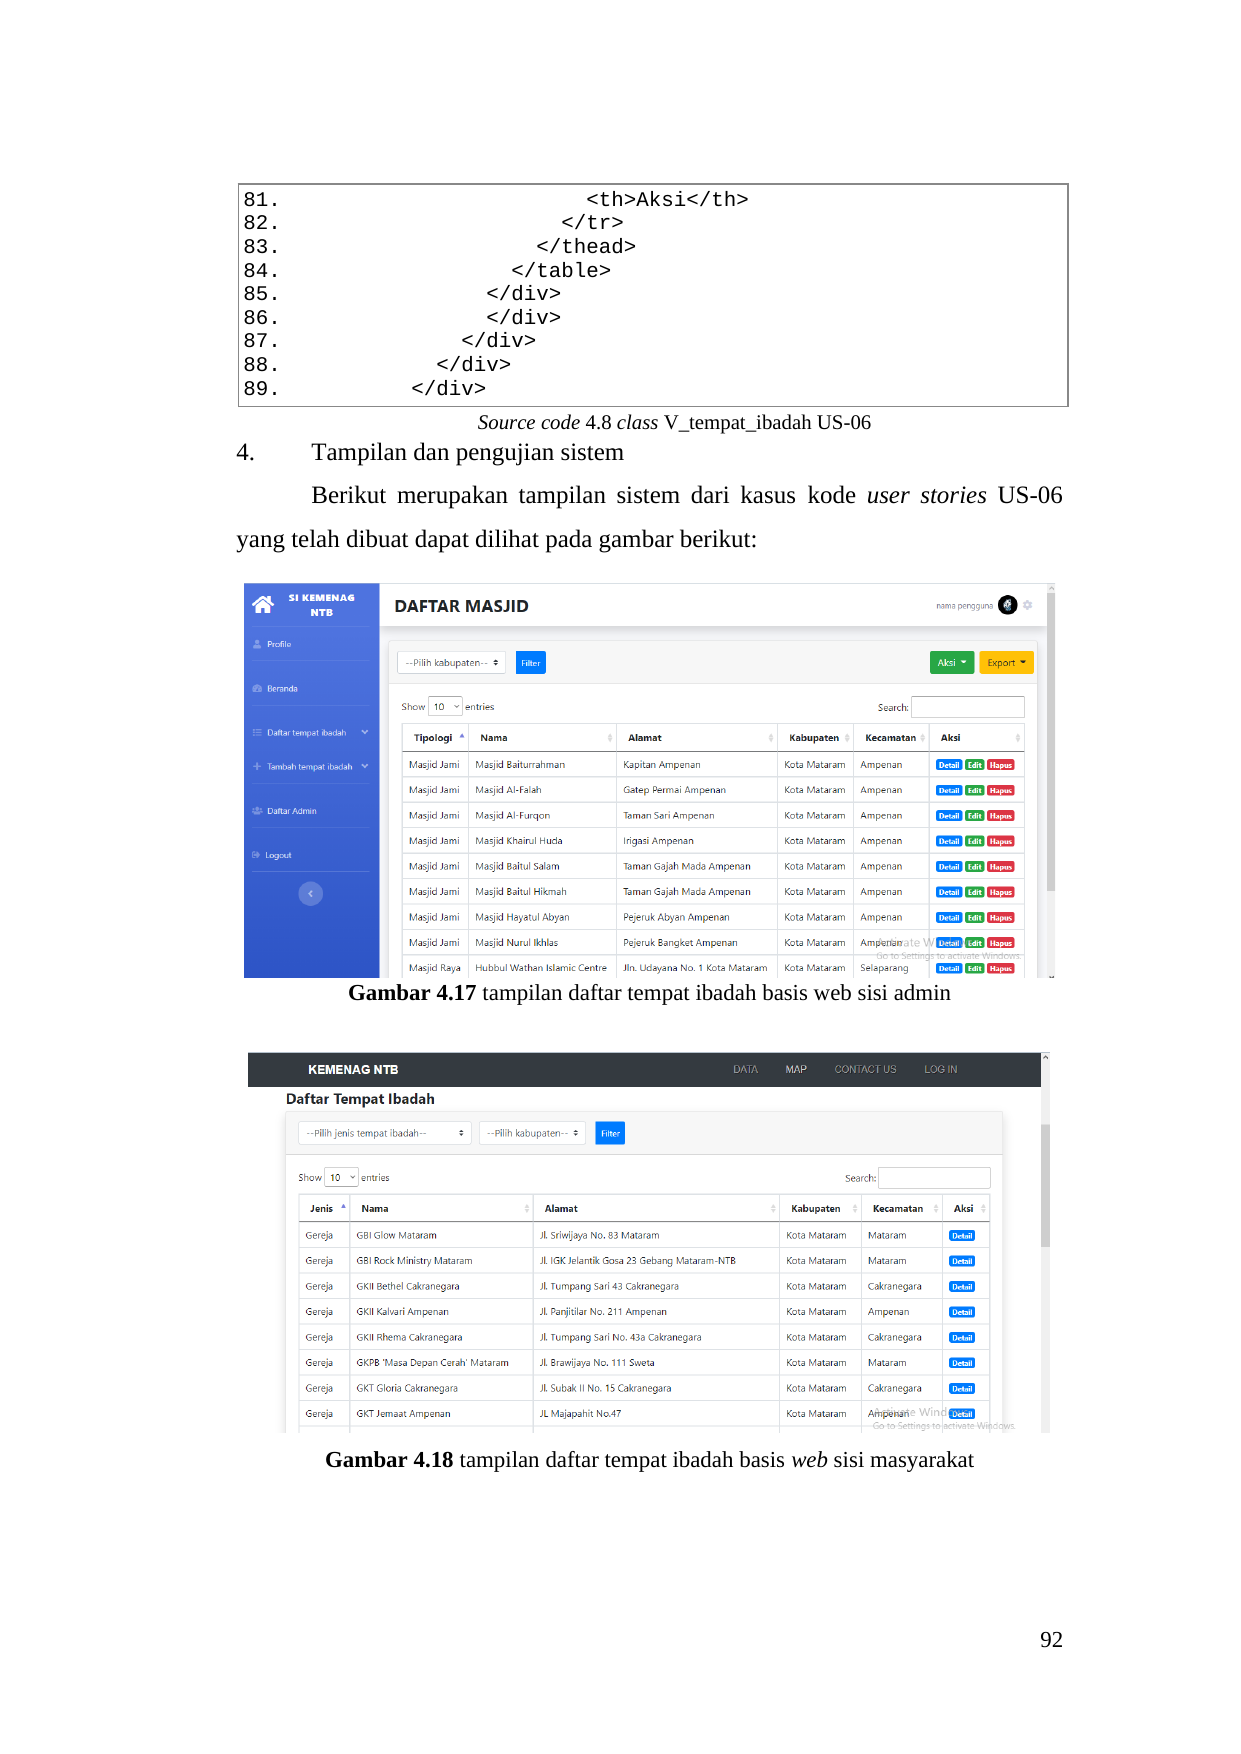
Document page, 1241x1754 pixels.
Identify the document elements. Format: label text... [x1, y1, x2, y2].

list </div> [239, 348, 1067, 372]
list </div> [239, 372, 1067, 406]
list </div> [239, 325, 1067, 348]
list </div> [239, 301, 1067, 325]
list Gambar 4.17 tampilan daftar tempat ibadah basis web sisi admin [236, 979, 1063, 1006]
list </div> [239, 277, 1067, 301]
list <th>Aksi</th> [239, 185, 1067, 207]
list </thead> [239, 230, 1067, 254]
picture [244, 583, 1056, 978]
list Gambar 4.18 tampilan daftar tempat ibadah basis web sisi masyarakat [236, 1446, 1063, 1472]
text Berikut merupakan tampilan sistem dari kasus kode user stories US-06 yang telah dibuat dapat dilihat pada gambar berikut: [236, 481, 1063, 552]
list Tampilan dan pengujian sistem [236, 437, 1063, 466]
list </table> [239, 254, 1067, 277]
list Source code 4.8 class V_tempat_ibadah US-06 [281, 407, 1063, 435]
picture [248, 1051, 1051, 1433]
list </tr> [239, 207, 1067, 230]
